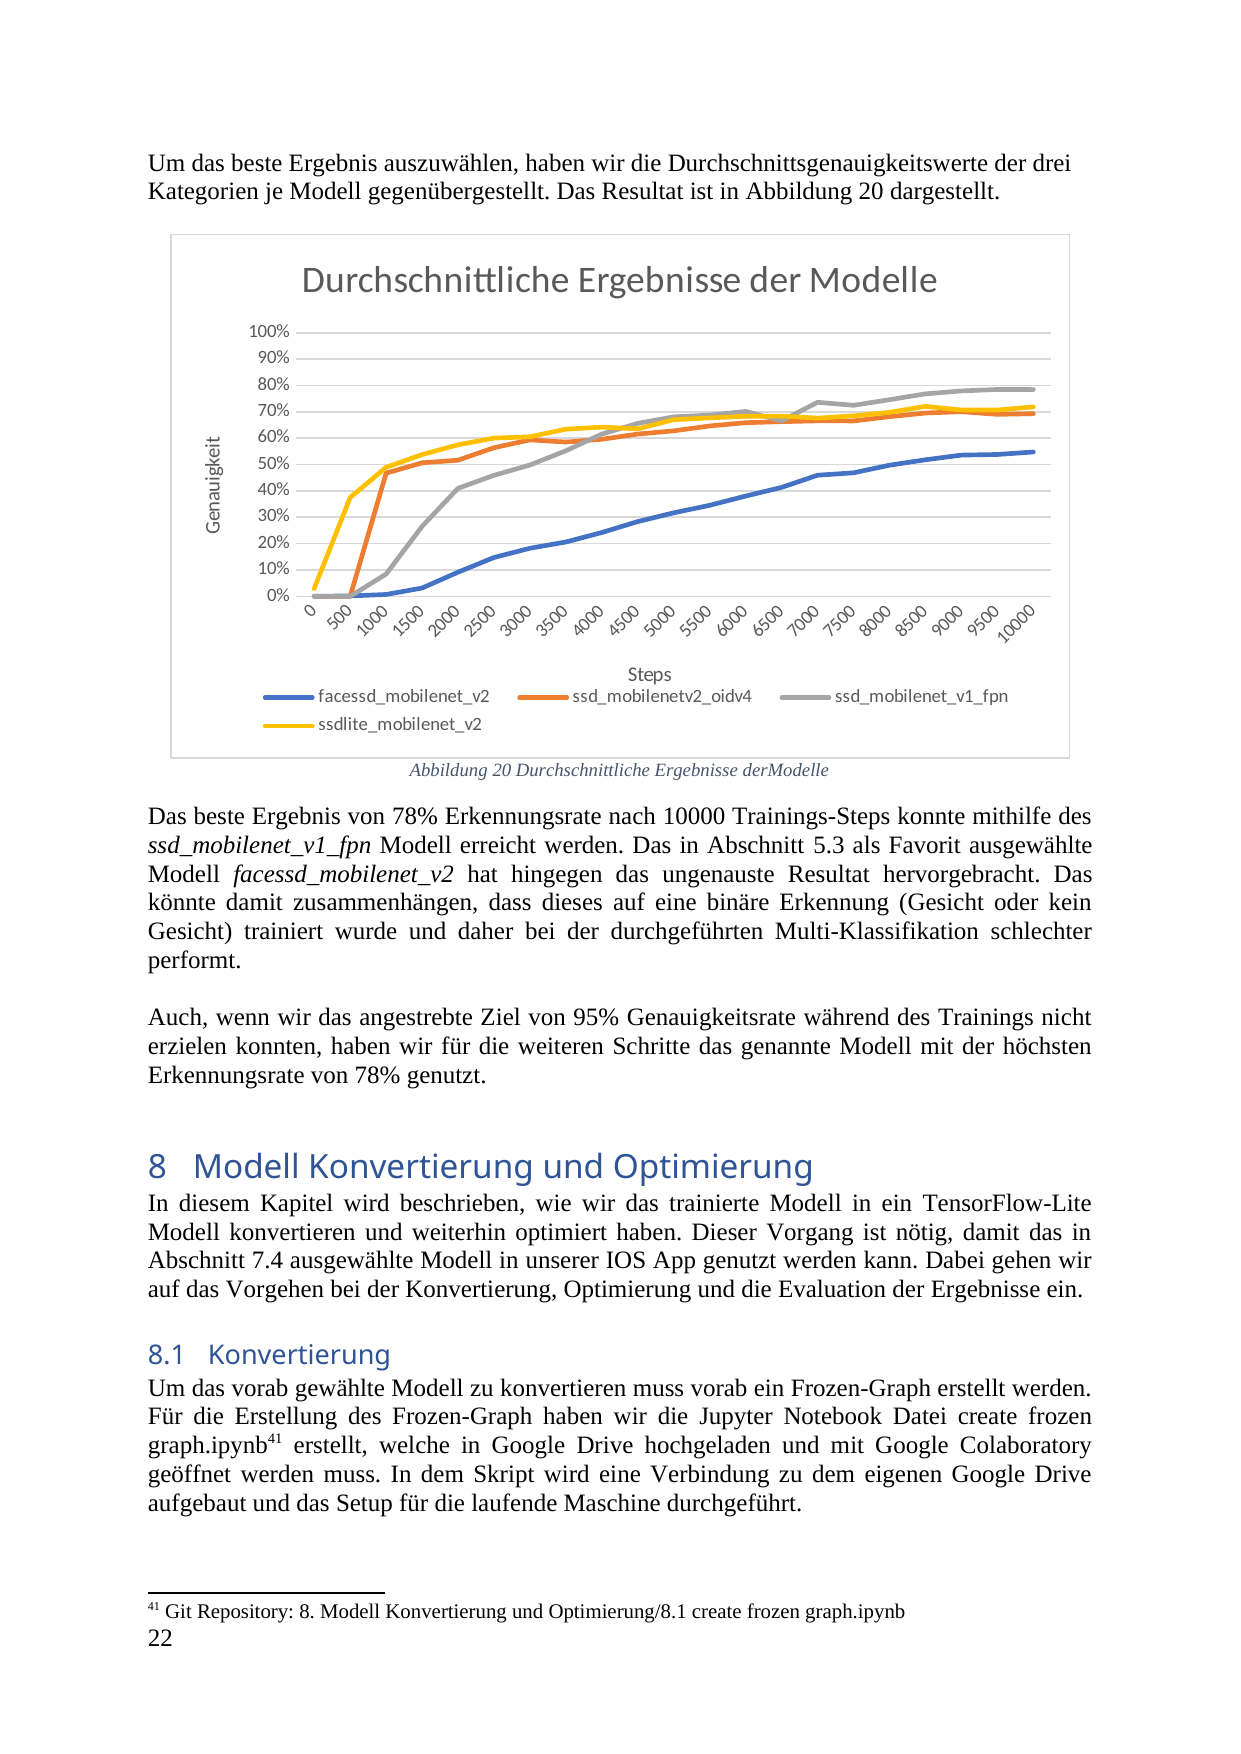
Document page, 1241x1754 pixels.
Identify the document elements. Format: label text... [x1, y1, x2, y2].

subtitle Konvertierung [148, 1336, 1093, 1373]
text Um das beste Ergebnis auszuwählen, haben wir die Durchschnittsgenauigkeitswerte der drei Kategorien je Modell gegenübergestellt. Das Resultat ist in Abbildung 20 dargestellt. [148, 148, 1093, 205]
text In diesem Kapitel wird beschrieben, wie wir das trainierte Modell in ein TensorFlow-Lite Modell konvertieren und weiterhin optimiert haben. Dieser Vorgang ist nötig, damit das in Abschnitt 7.4 ausgewählte Modell in unserer IOS App genutzt werden kann. Dabei gehen wir auf das Vorgehen bei der Konvertierung, Optimierung und die Evaluation der Ergebnisse ein. [148, 1188, 1093, 1303]
text Das beste Ergebnis von 78% Erkennungsrate nach 10000 Trainings-Steps konnte mithilfe des ssd_mobilenet_v1_fpn Modell erreicht werden. Das in Abschnitt 5.3 als Favorit ausgewählte Modell facessd_mobilenet_v2 hat hingegen das ungenauste Resultat hervorgebracht. Das könnte damit zusammenhängen, dass dieses auf eine binäre Erkennung (Gesicht oder kein Gesicht) trainiert wurde und daher bei der durchgeführten Multi-Klassifikation schlechter performt. [148, 801, 1093, 974]
subtitle Modell Konvertierung und Optimierung [148, 1142, 1093, 1188]
text Um das vorab gewählte Modell zu konvertieren muss vorab ein Frozen-Graph erstellt werden. Für die Erstellung des Frozen-Graph haben wir die Jupyter Notebook Datei create frozen graph.ipynb erstellt, welche in Google Drive hochgeladen und mit Google Colaboratory geöffnet werden muss. In dem Skript wird eine Verbindung zu dem eigenen Google Drive aufgebaut und das Setup für die laufende Maschine durchgeführt. [148, 1373, 1093, 1516]
text Auch, wenn wir das angestrebte Ziel von 95% Genauigkeitsrate während des Trainings nicht erzielen konnten, haben wir für die weiteren Schritte das genannte Modell mit der höchsten Erkennungsrate von 78% genutzt. [148, 1002, 1093, 1089]
text Abbildung 20 Durchschnittliche Ergebnisse derModelle [148, 759, 1093, 780]
